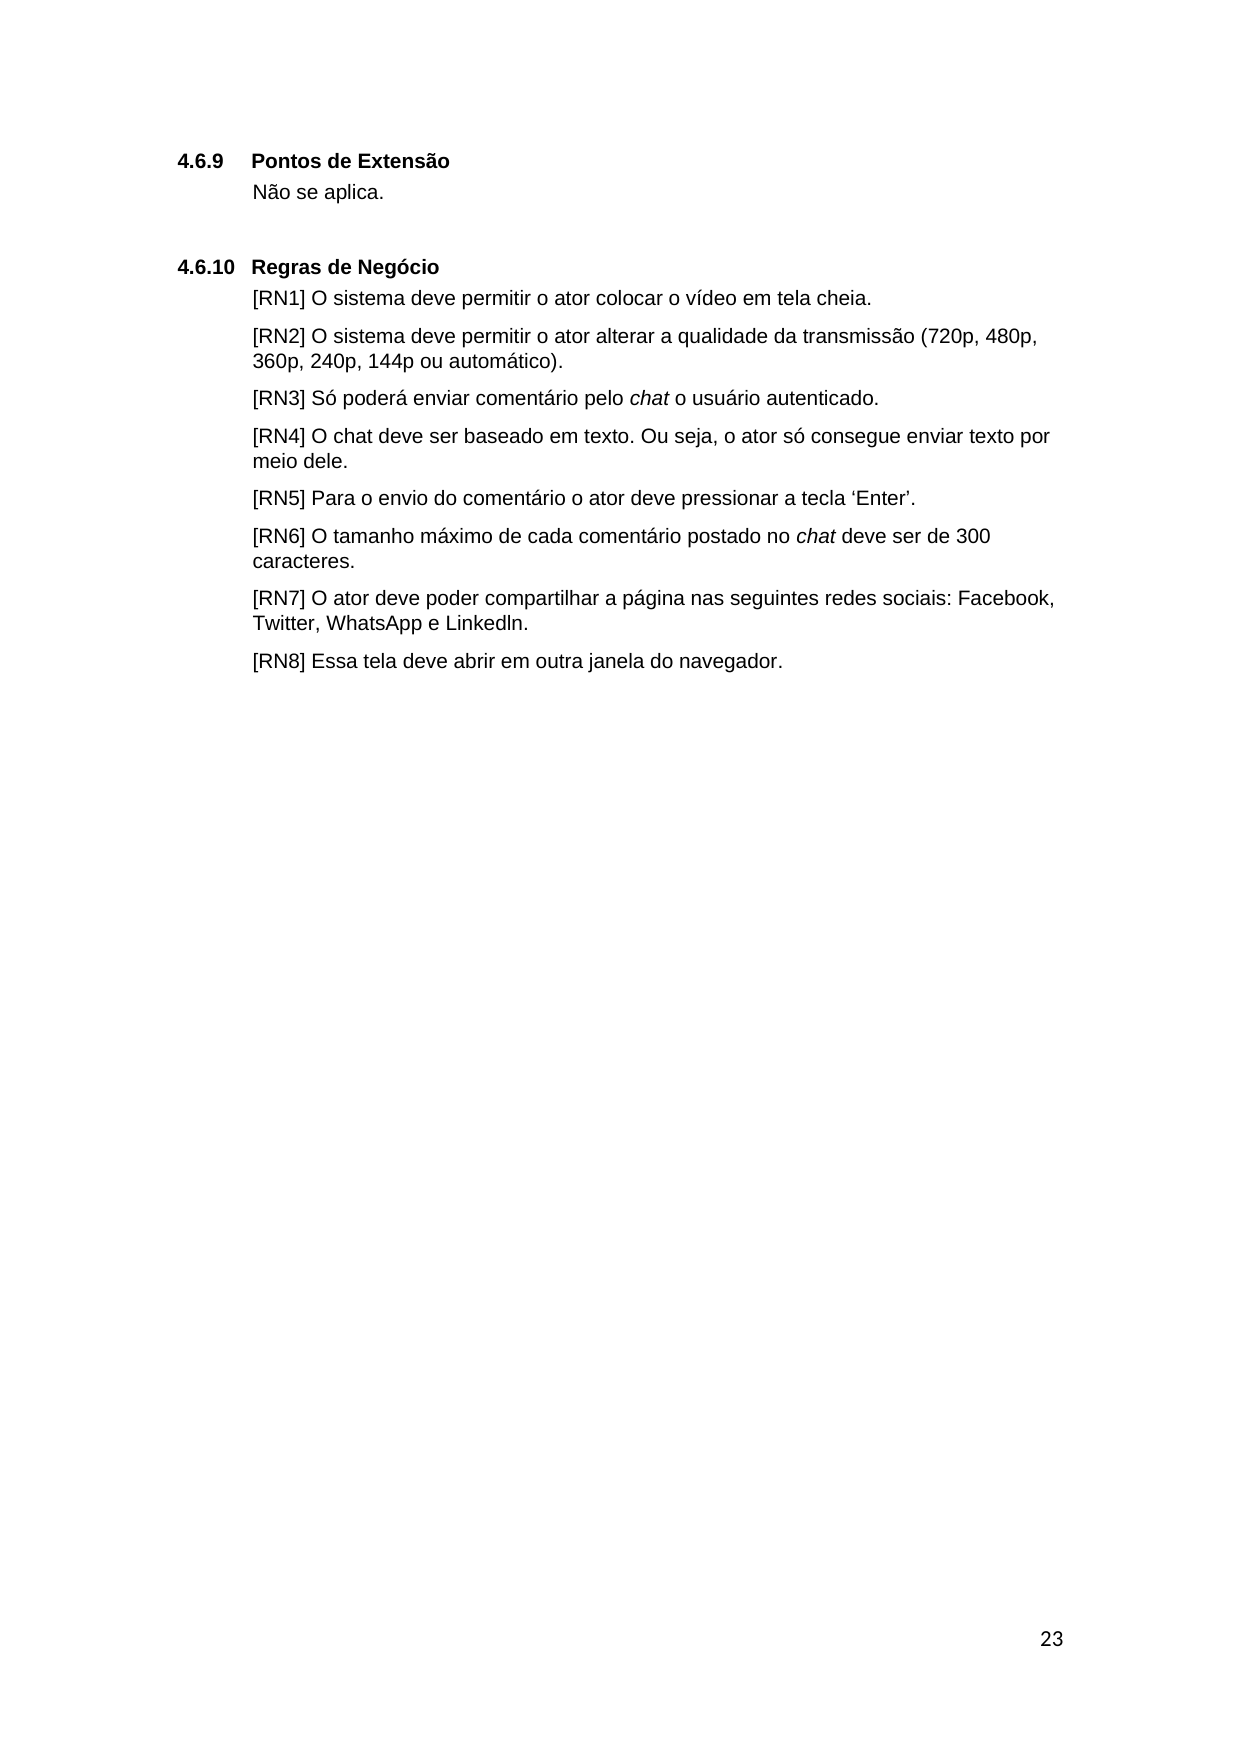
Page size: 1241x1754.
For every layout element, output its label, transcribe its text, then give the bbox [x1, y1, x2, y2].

text [RN6] O tamanho máximo de cada comentário postado no chat deve ser de 300 caracteres. [252, 523, 1063, 573]
text Não se aplica. [252, 179, 1063, 204]
text [RN2] O sistema deve permitir o ator alterar a qualidade da transmissão (720p, 480p, 360p, 240p, 144p ou automático). [252, 323, 1063, 373]
text [RN8] Essa tela deve abrir em outra janela do navegador. [252, 648, 1063, 673]
text [RN7] O ator deve poder compartilhar a página nas seguintes redes sociais: Facebook, Twitter, WhatsApp e Linkedln. [252, 585, 1063, 635]
text [RN3] Só poderá enviar comentário pelo chat o usuário autenticado. [252, 385, 1063, 410]
subtitle 4.6.10 Regras de Negócio [177, 254, 1063, 279]
text [RN5] Para o envio do comentário o ator deve pressionar a tecla ‘Enter’. [252, 485, 1063, 510]
subtitle 4.6.9 Pontos de Extensão [177, 148, 1063, 173]
text [RN4] O chat deve ser baseado em texto. Ou seja, o ator só consegue enviar texto por meio dele. [252, 423, 1063, 473]
text [RN1] O sistema deve permitir o ator colocar o vídeo em tela cheia. [252, 285, 1063, 310]
